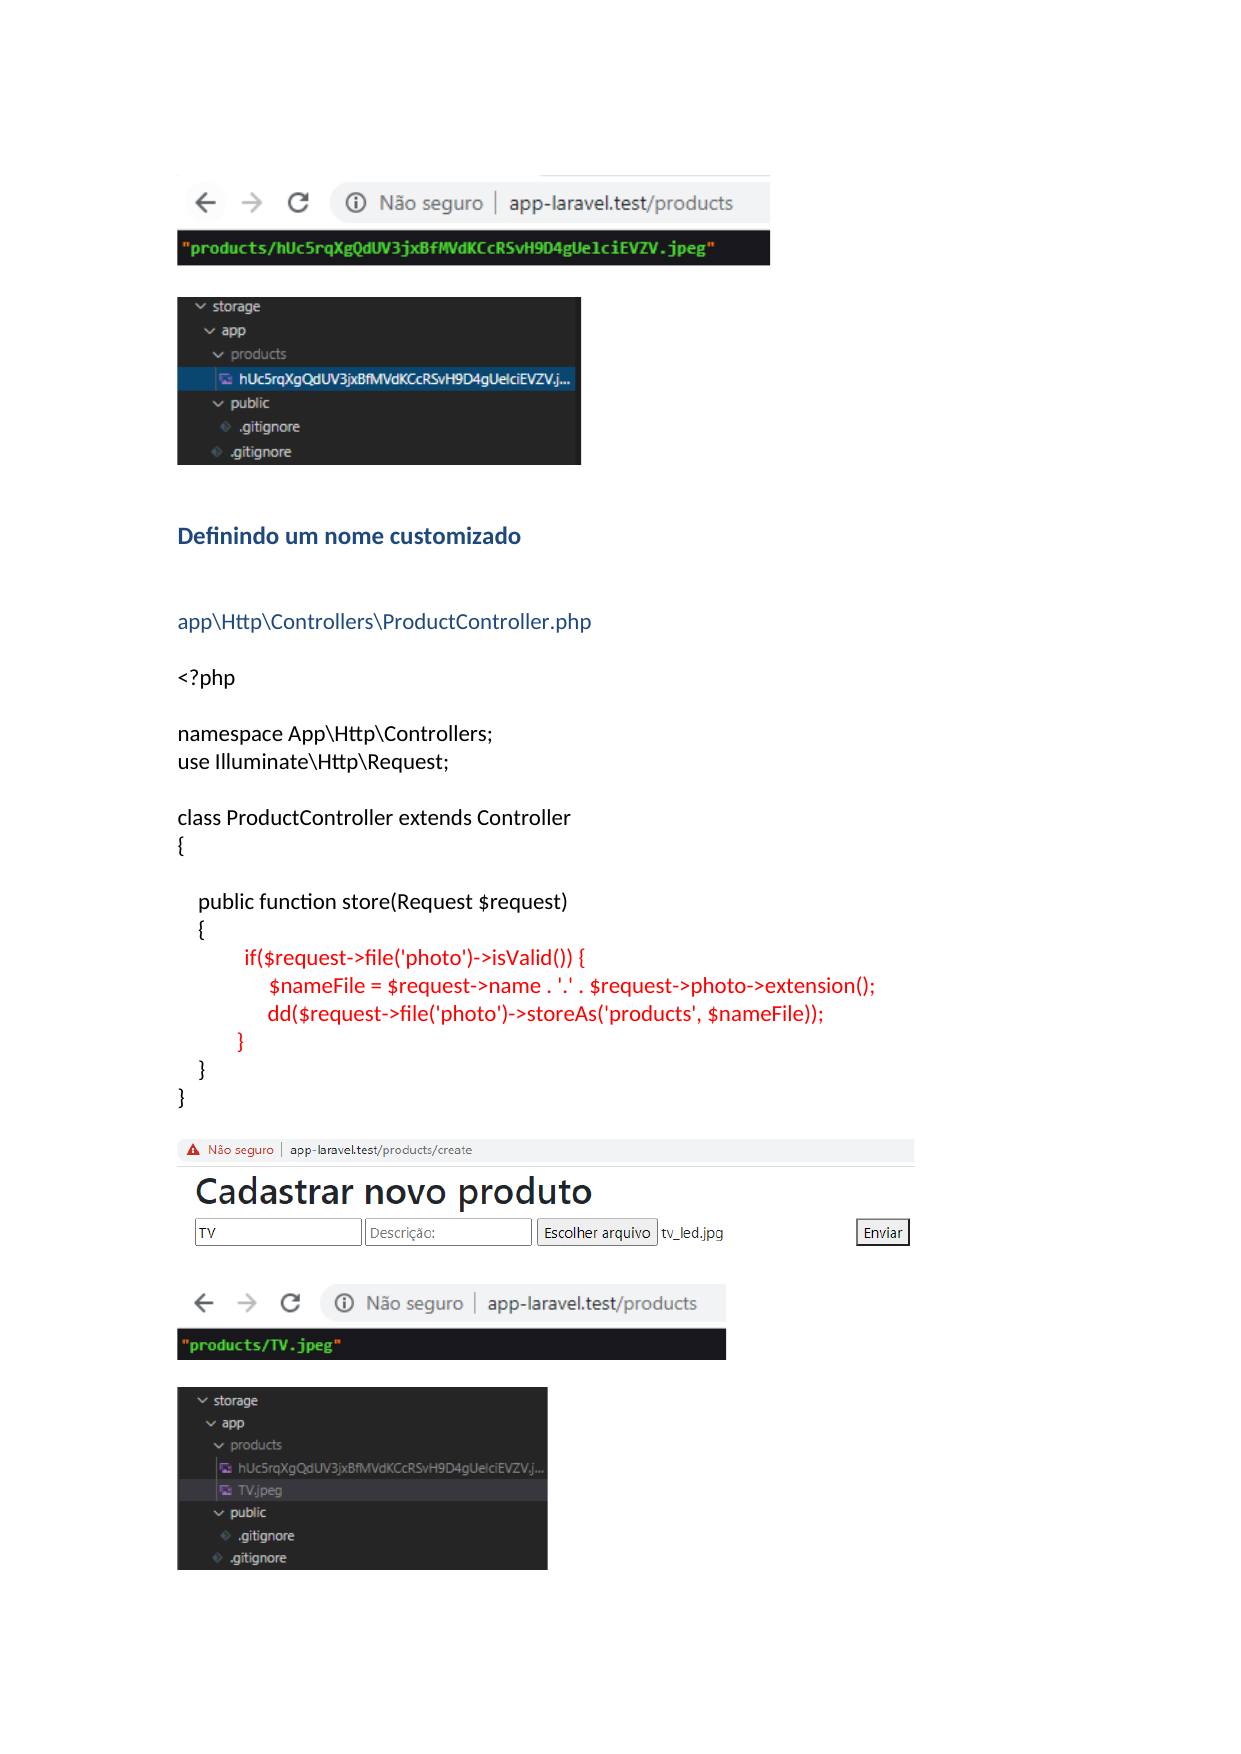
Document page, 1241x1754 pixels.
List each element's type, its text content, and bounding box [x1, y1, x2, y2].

text { [177, 915, 1063, 943]
subtitle Definindo um nome customizado [177, 521, 1063, 551]
text namespace App\Http\Controllers; [177, 719, 1063, 747]
text use Illuminate\Http\Request; [177, 747, 1063, 775]
picture [177, 297, 582, 465]
picture [177, 1387, 548, 1570]
text if($request->file('photo')->isValid()) { [177, 943, 1063, 971]
text public function store(Request $request) [177, 887, 1063, 915]
text dd($request->file('photo')->storeAs('products', $nameFile)); [177, 999, 1063, 1027]
picture [177, 1280, 727, 1360]
text app\Http\Controllers\ProductController.php [177, 607, 1063, 635]
picture [177, 175, 771, 270]
text } [177, 1027, 1063, 1055]
text class ProductController extends Controller [177, 803, 1063, 831]
text $nameFile = $request->name . '.' . $request->photo->extension(); [177, 971, 1063, 999]
text } [177, 1055, 1063, 1083]
text <?php [177, 663, 1063, 691]
text { [177, 831, 1063, 859]
text } [177, 1083, 1063, 1111]
picture [177, 1139, 915, 1252]
